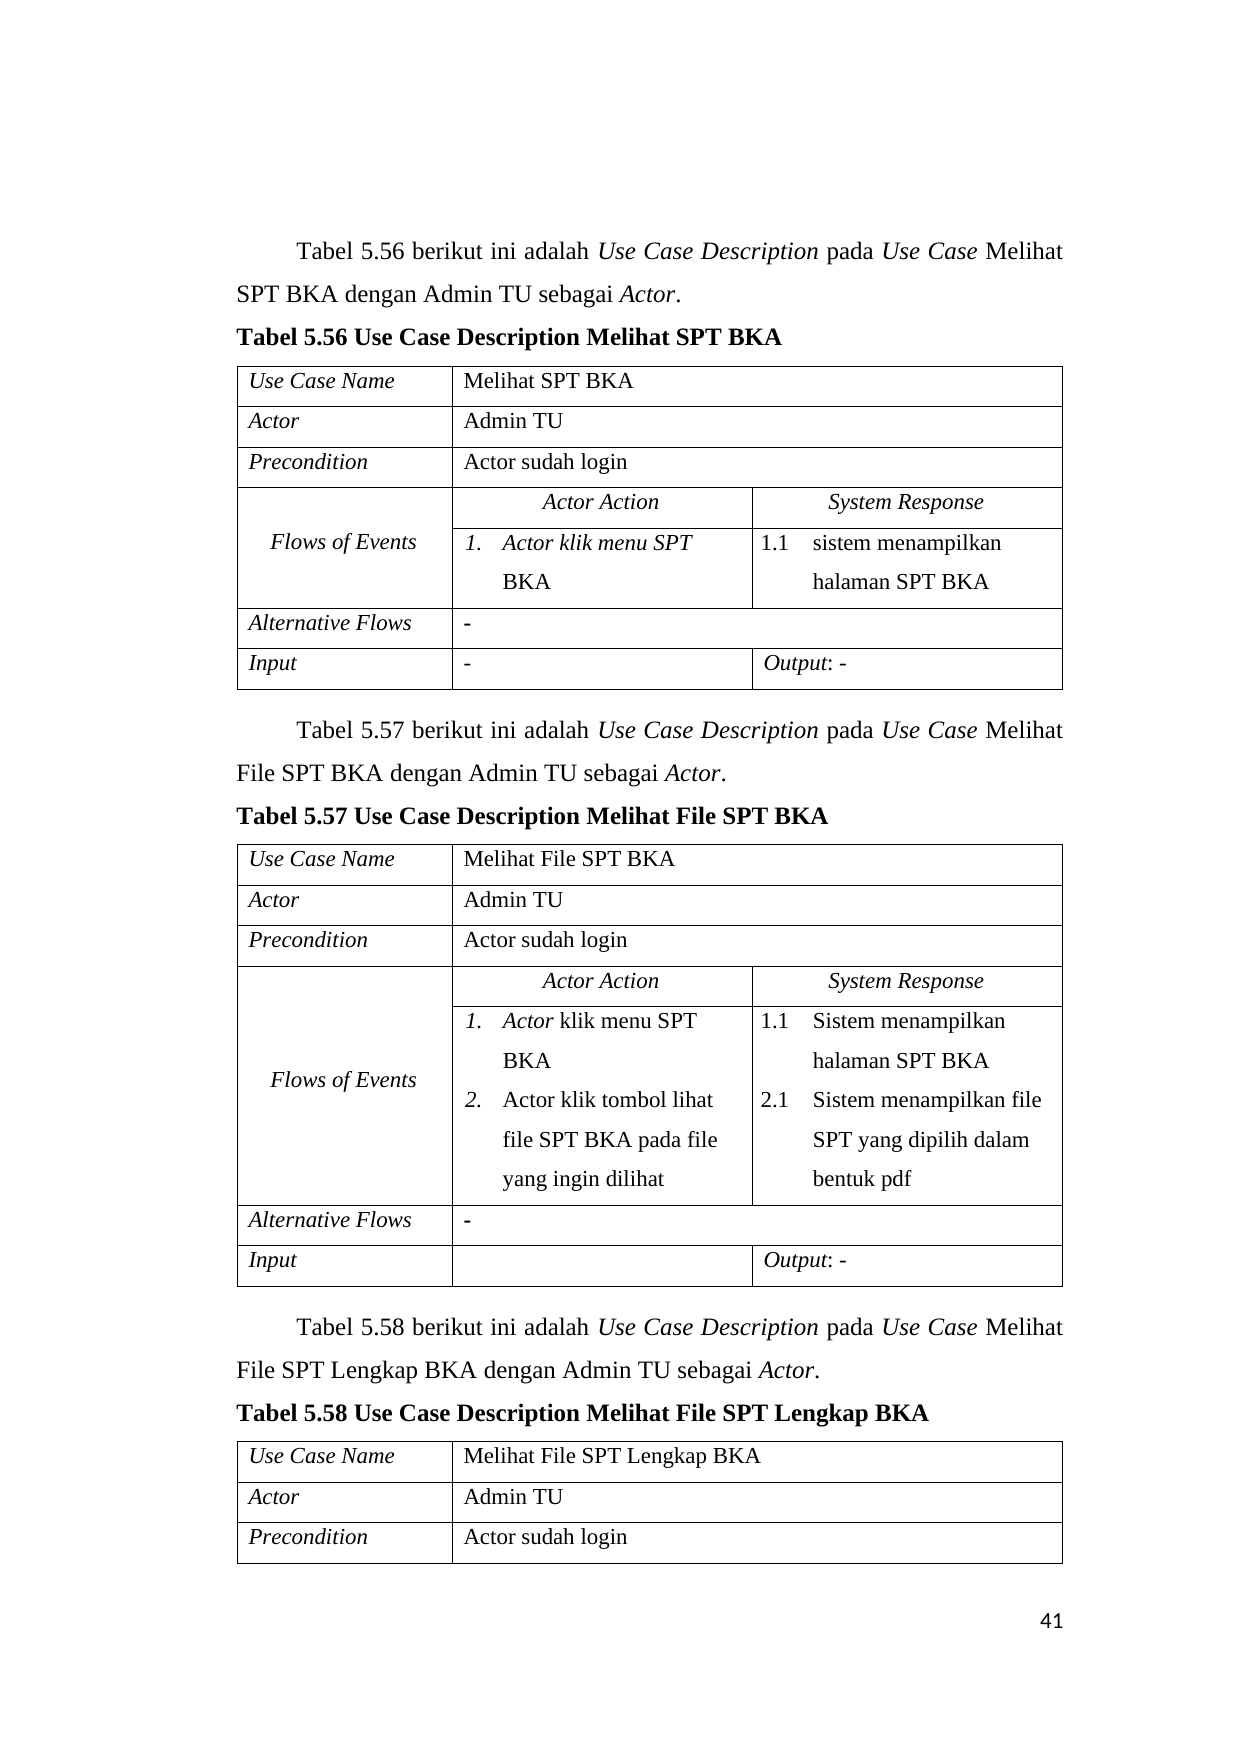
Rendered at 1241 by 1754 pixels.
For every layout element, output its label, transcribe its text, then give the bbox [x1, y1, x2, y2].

table_header Melihat File SPT BKA [453, 845, 1062, 885]
table_cell sistem menampilkan halaman SPT BKA [753, 529, 1062, 608]
table_cell Actor Action [453, 488, 752, 528]
table_cell System Response [753, 488, 1062, 528]
table_cell Input [238, 649, 452, 689]
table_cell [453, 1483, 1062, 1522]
table_cell Sistem menampilkan halaman SPT BKA Sistem menampilkan file SPT yang dipilih dalam bentuk pdf [753, 1007, 1062, 1205]
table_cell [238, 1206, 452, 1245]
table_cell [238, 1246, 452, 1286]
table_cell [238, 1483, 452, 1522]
text Tabel 5.58 berikut ini adalah Use Case Description pada Use Case Melihat File SPT Lengkap BKA dengan Admin TU sebagai Actor. [236, 1312, 1063, 1384]
table_cell System Response [753, 967, 1062, 1006]
table_cell Flows of Events [238, 488, 452, 608]
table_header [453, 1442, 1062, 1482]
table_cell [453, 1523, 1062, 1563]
table_cell Actor sudah login [453, 448, 1062, 487]
table_cell - [453, 609, 1062, 648]
table_header Melihat SPT BKA [453, 367, 1062, 406]
table_cell Actor klik menu SPT BKA Actor klik tombol lihat file SPT BKA pada file yang ingin dilihat [453, 1007, 752, 1205]
text Tabel 5.56 Use Case Description Melihat SPT BKA [236, 322, 1063, 351]
table_cell Actor [238, 886, 452, 925]
table_cell Precondition [238, 926, 452, 966]
table_cell Actor [238, 407, 452, 447]
table_cell Actor sudah login [453, 926, 1062, 966]
table_cell - [453, 649, 752, 689]
text Tabel 5.57 Use Case Description Melihat File SPT BKA [236, 801, 1063, 830]
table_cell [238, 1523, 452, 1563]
text Tabel 5.56 berikut ini adalah Use Case Description pada Use Case Melihat SPT BKA dengan Admin TU sebagai Actor. [236, 236, 1063, 308]
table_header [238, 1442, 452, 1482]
table_cell Alternative Flows [238, 609, 452, 648]
table_cell Precondition [238, 448, 452, 487]
table_header Use Case Name [238, 367, 452, 406]
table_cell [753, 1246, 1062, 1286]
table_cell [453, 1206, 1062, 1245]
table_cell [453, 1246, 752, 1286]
table_cell Flows of Events [238, 967, 452, 1205]
table_header Use Case Name [238, 845, 452, 885]
table_cell Admin TU [453, 886, 1062, 925]
text Tabel 5.58 Use Case Description Melihat File SPT Lengkap BKA [236, 1398, 1063, 1427]
table_cell Actor Action [453, 967, 752, 1006]
table_cell Output: - [753, 649, 1062, 689]
text Tabel 5.57 berikut ini adalah Use Case Description pada Use Case Melihat File SPT BKA dengan Admin TU sebagai Actor. [236, 715, 1063, 787]
table_cell Actor klik menu SPT BKA [453, 529, 752, 608]
table_cell Admin TU [453, 407, 1062, 447]
